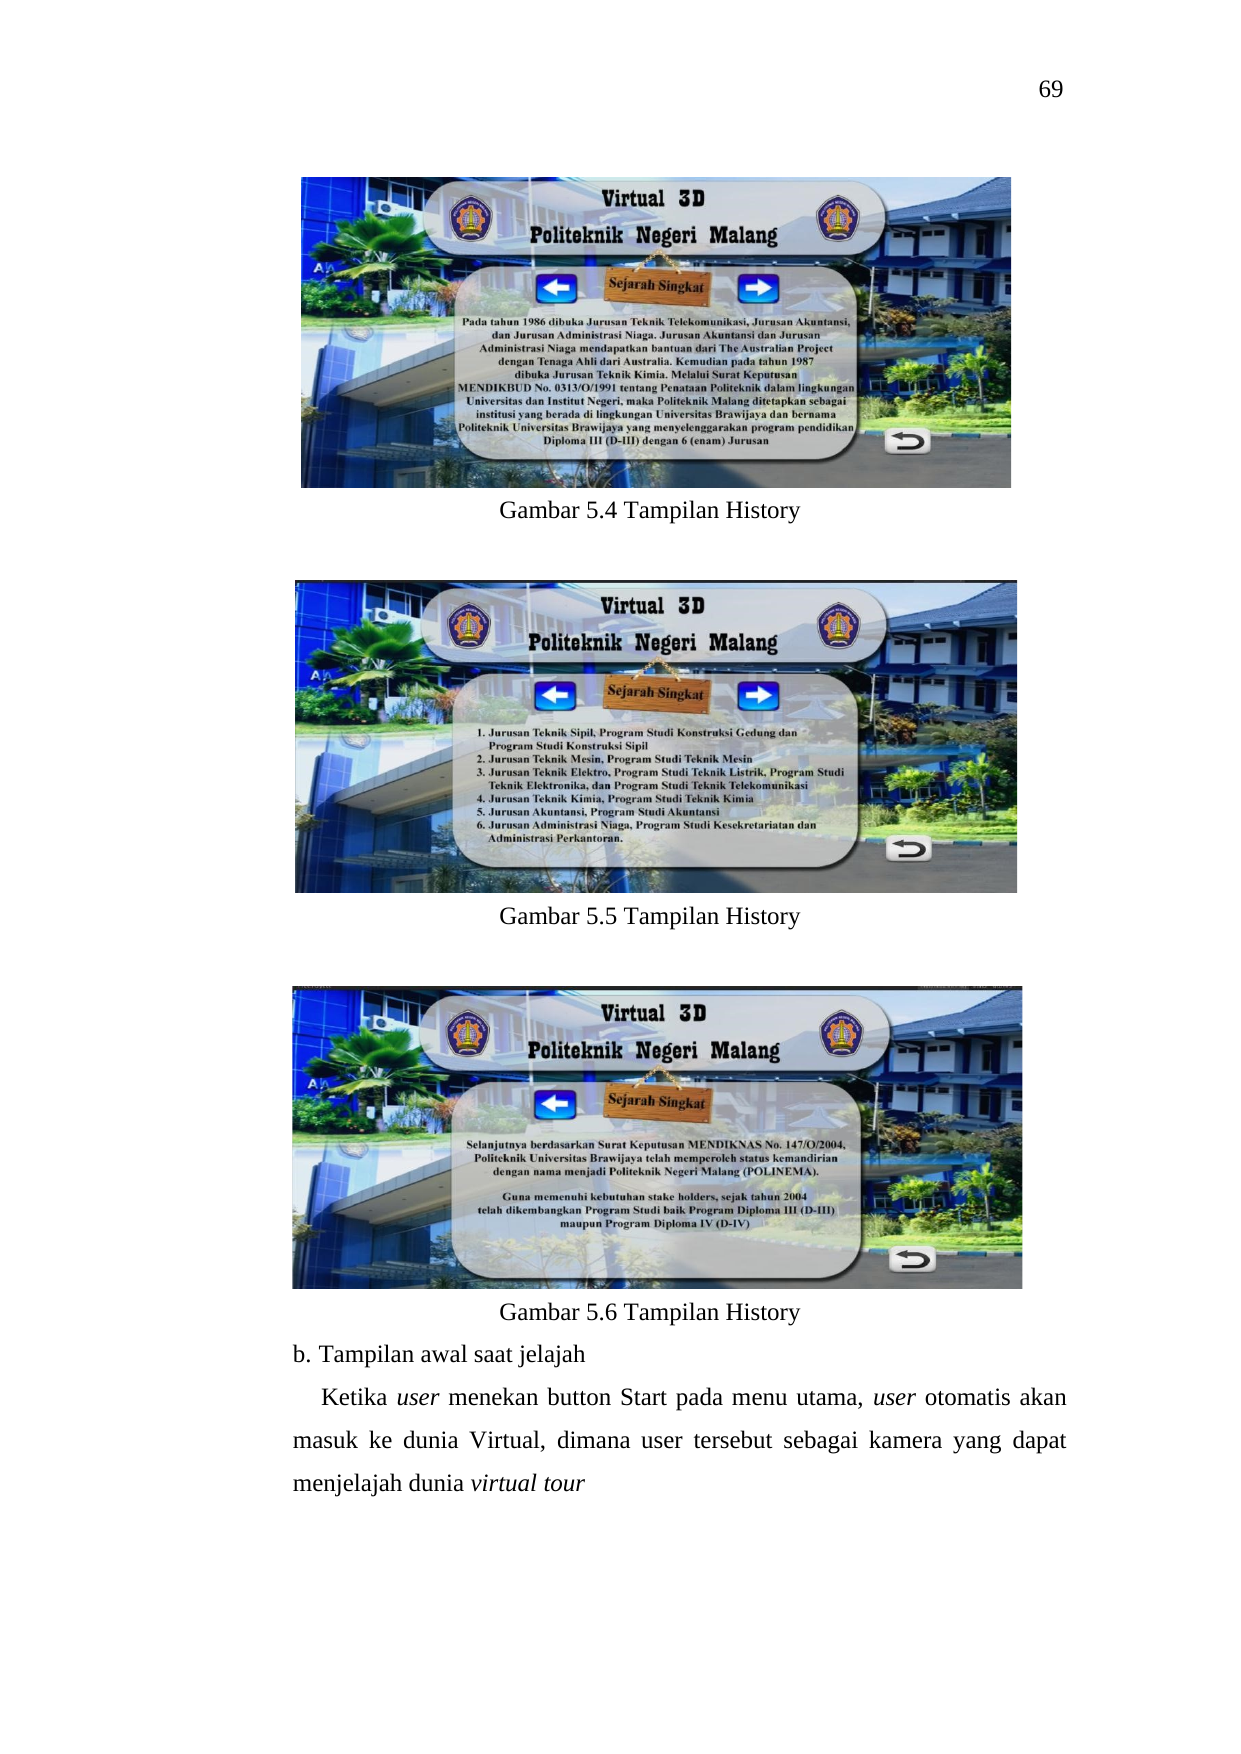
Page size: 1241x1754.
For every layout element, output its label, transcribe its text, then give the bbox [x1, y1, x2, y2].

text b. Tampilan awal saat jelajah [293, 1339, 1067, 1368]
subtitle Gambar 5.4 Tampilan History [319, 496, 980, 524]
picture [292, 986, 1023, 1289]
subtitle Gambar 5.5 Tampilan History [319, 901, 980, 930]
text Ketika user menekan button Start pada menu utama, user otomatis akan masuk ke dunia Virtual, dimana user tersebut sebagai kamera yang dapat menjelajah dunia virtual tour [293, 1382, 1067, 1497]
picture [301, 177, 1012, 488]
picture [295, 580, 1018, 893]
subtitle Gambar 5.6 Tampilan History [319, 1297, 980, 1325]
